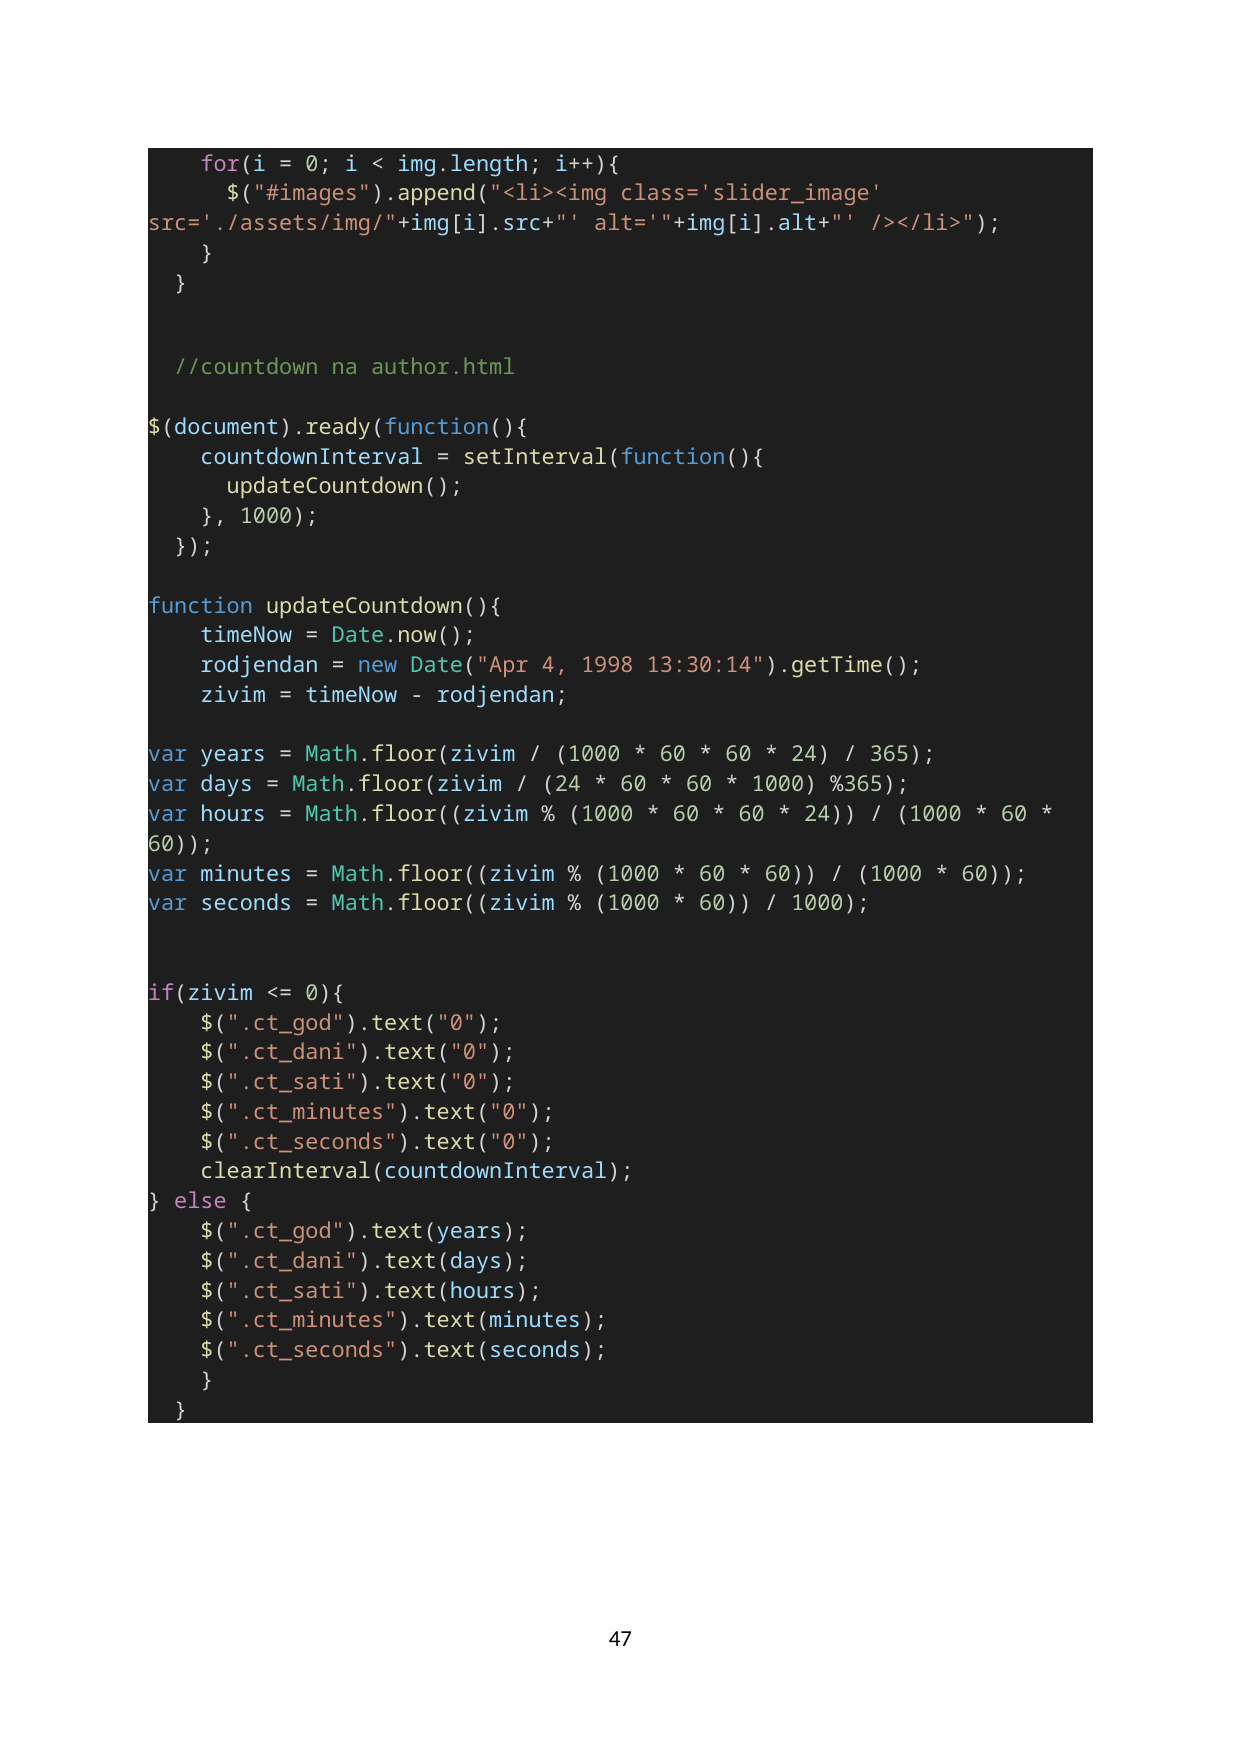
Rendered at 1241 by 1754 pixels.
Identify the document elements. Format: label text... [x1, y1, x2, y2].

text clearInterval(countdownInterval); [148, 1155, 1093, 1185]
text timeNow = Date.now(); [148, 619, 1093, 649]
text //countdown na author.html [148, 351, 1093, 381]
text $(".ct_god").text(years); [148, 1215, 1093, 1245]
text updateCountdown(); [148, 471, 1093, 500]
text } [148, 267, 1093, 297]
text for(i = 0; i < img.length; i++){ [148, 148, 1093, 177]
text var seconds = Math.floor((zivim % (1000 * 60)) / 1000); [148, 887, 1093, 917]
text $(document).ready(function(){ [148, 411, 1093, 441]
text } else { [148, 1185, 1093, 1215]
text countdownInterval = setInterval(function(){ [148, 441, 1093, 471]
text $(".ct_god").text("0"); [148, 1006, 1093, 1036]
text $(".ct_sati").text("0"); [148, 1066, 1093, 1096]
text $(".ct_minutes").text(minutes); [148, 1304, 1093, 1334]
text $(".ct_seconds").text(seconds); [148, 1334, 1093, 1364]
text var days = Math.floor(zivim / (24 * 60 * 60 * 1000) %365); [148, 768, 1093, 798]
text }, 1000); [148, 500, 1093, 530]
text var years = Math.floor(zivim / (1000 * 60 * 60 * 24) / 365); [148, 738, 1093, 768]
text }); [148, 530, 1093, 560]
text $(".ct_sati").text(hours); [148, 1274, 1093, 1304]
text rodjendan = new Date("Apr 4, 1998 13:30:14").getTime(); [148, 649, 1093, 679]
text $("#images").append("<li><img class='slider_image' src='./assets/img/"+img[i].src+"' alt='"+img[i].alt+"' /></li>"); [148, 177, 1093, 237]
text var minutes = Math.floor((zivim % (1000 * 60 * 60)) / (1000 * 60)); [148, 858, 1093, 887]
text } [148, 1394, 1093, 1423]
text if(zivim <= 0){ [148, 977, 1093, 1006]
text zivim = timeNow - rodjendan; [148, 679, 1093, 709]
text function updateCountdown(){ [148, 589, 1093, 619]
text $(".ct_dani").text("0"); [148, 1036, 1093, 1066]
text $(".ct_seconds").text("0"); [148, 1126, 1093, 1155]
text } [148, 1364, 1093, 1394]
text $(".ct_minutes").text("0"); [148, 1096, 1093, 1126]
text $(".ct_dani").text(days); [148, 1245, 1093, 1274]
text var hours = Math.floor((zivim % (1000 * 60 * 60 * 24)) / (1000 * 60 * 60)); [148, 798, 1093, 858]
text } [148, 237, 1093, 267]
